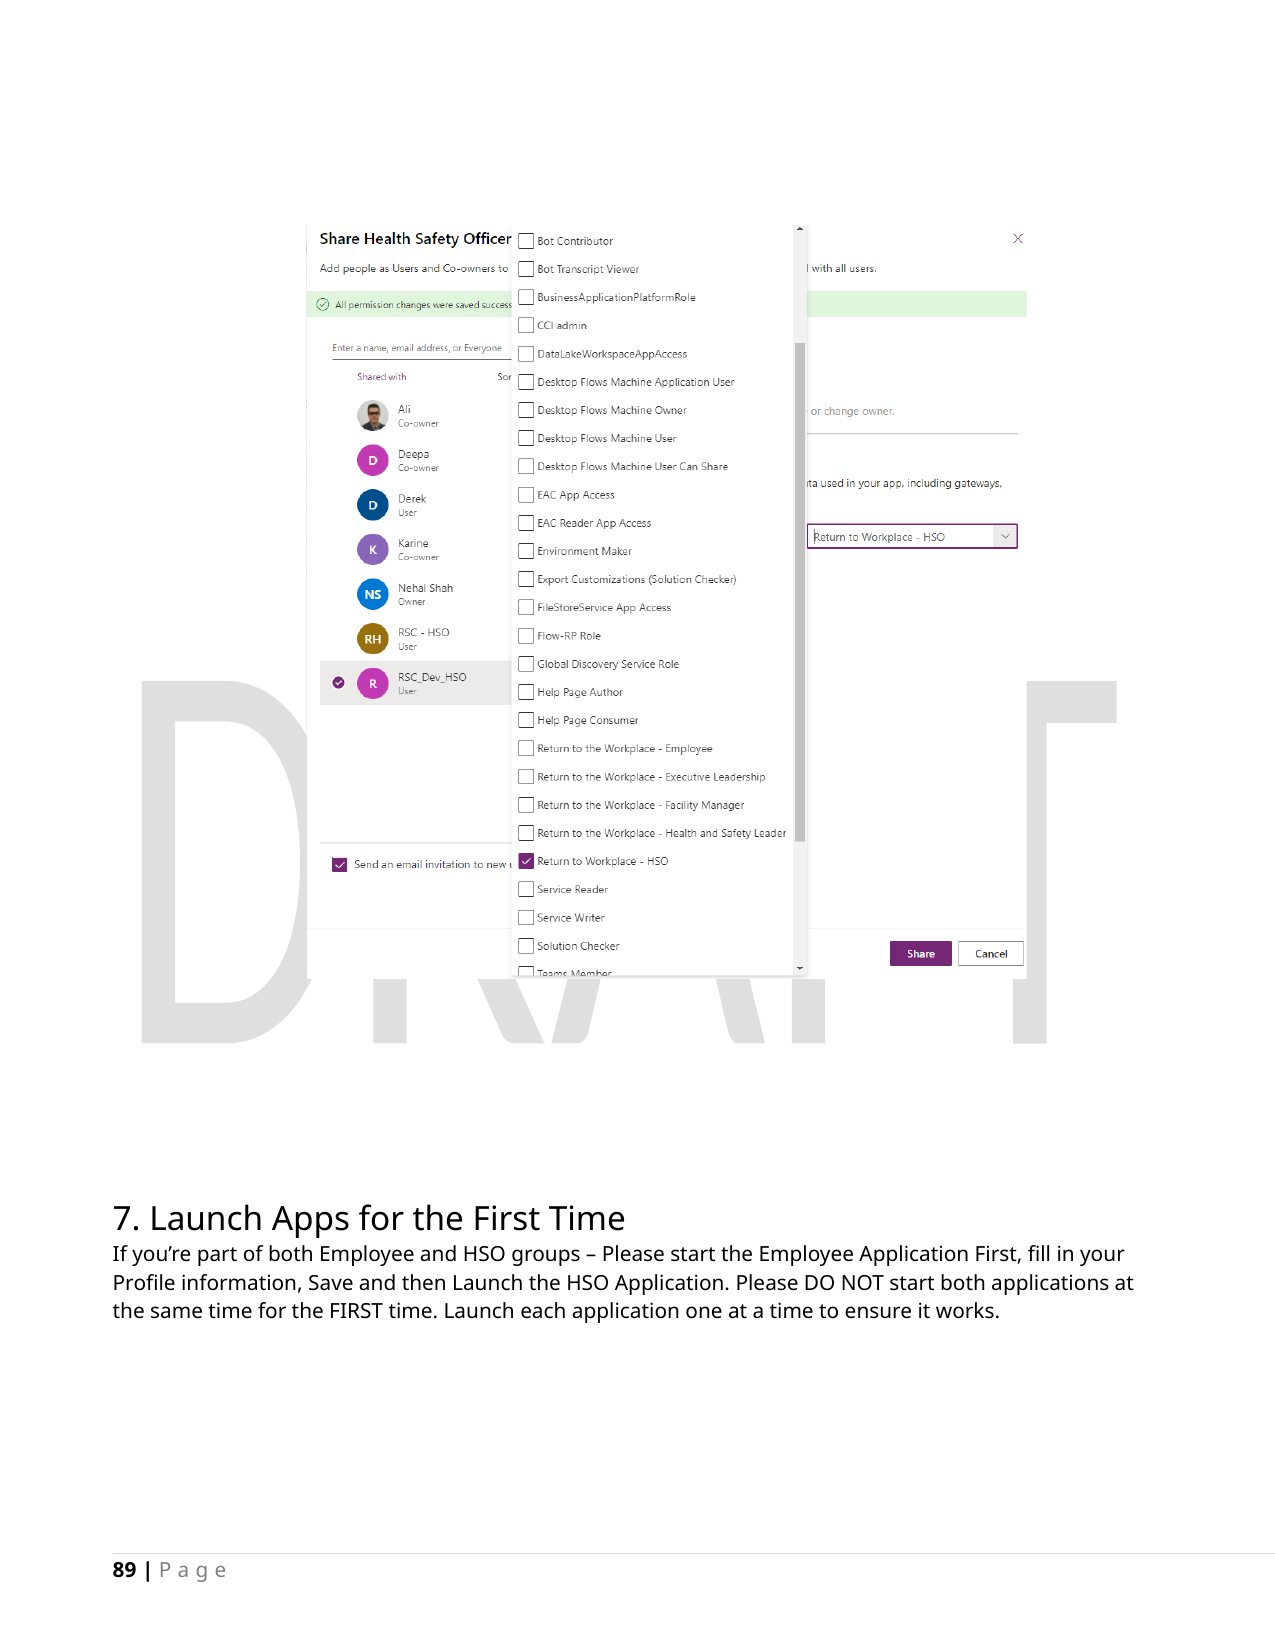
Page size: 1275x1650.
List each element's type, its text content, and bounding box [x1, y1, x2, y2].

text If you’re part of both Employee and HSO groups – Please start the Employee Application First, fill in your Profile information, Save and then Launch the HSO Application. Please DO NOT start both applications at the same time for the FIRST time. Launch each application one at a time to ensure it works. [112, 1239, 1146, 1324]
picture [306, 225, 1027, 979]
subtitle 7. Launch Apps for the First Time [112, 1196, 1146, 1239]
